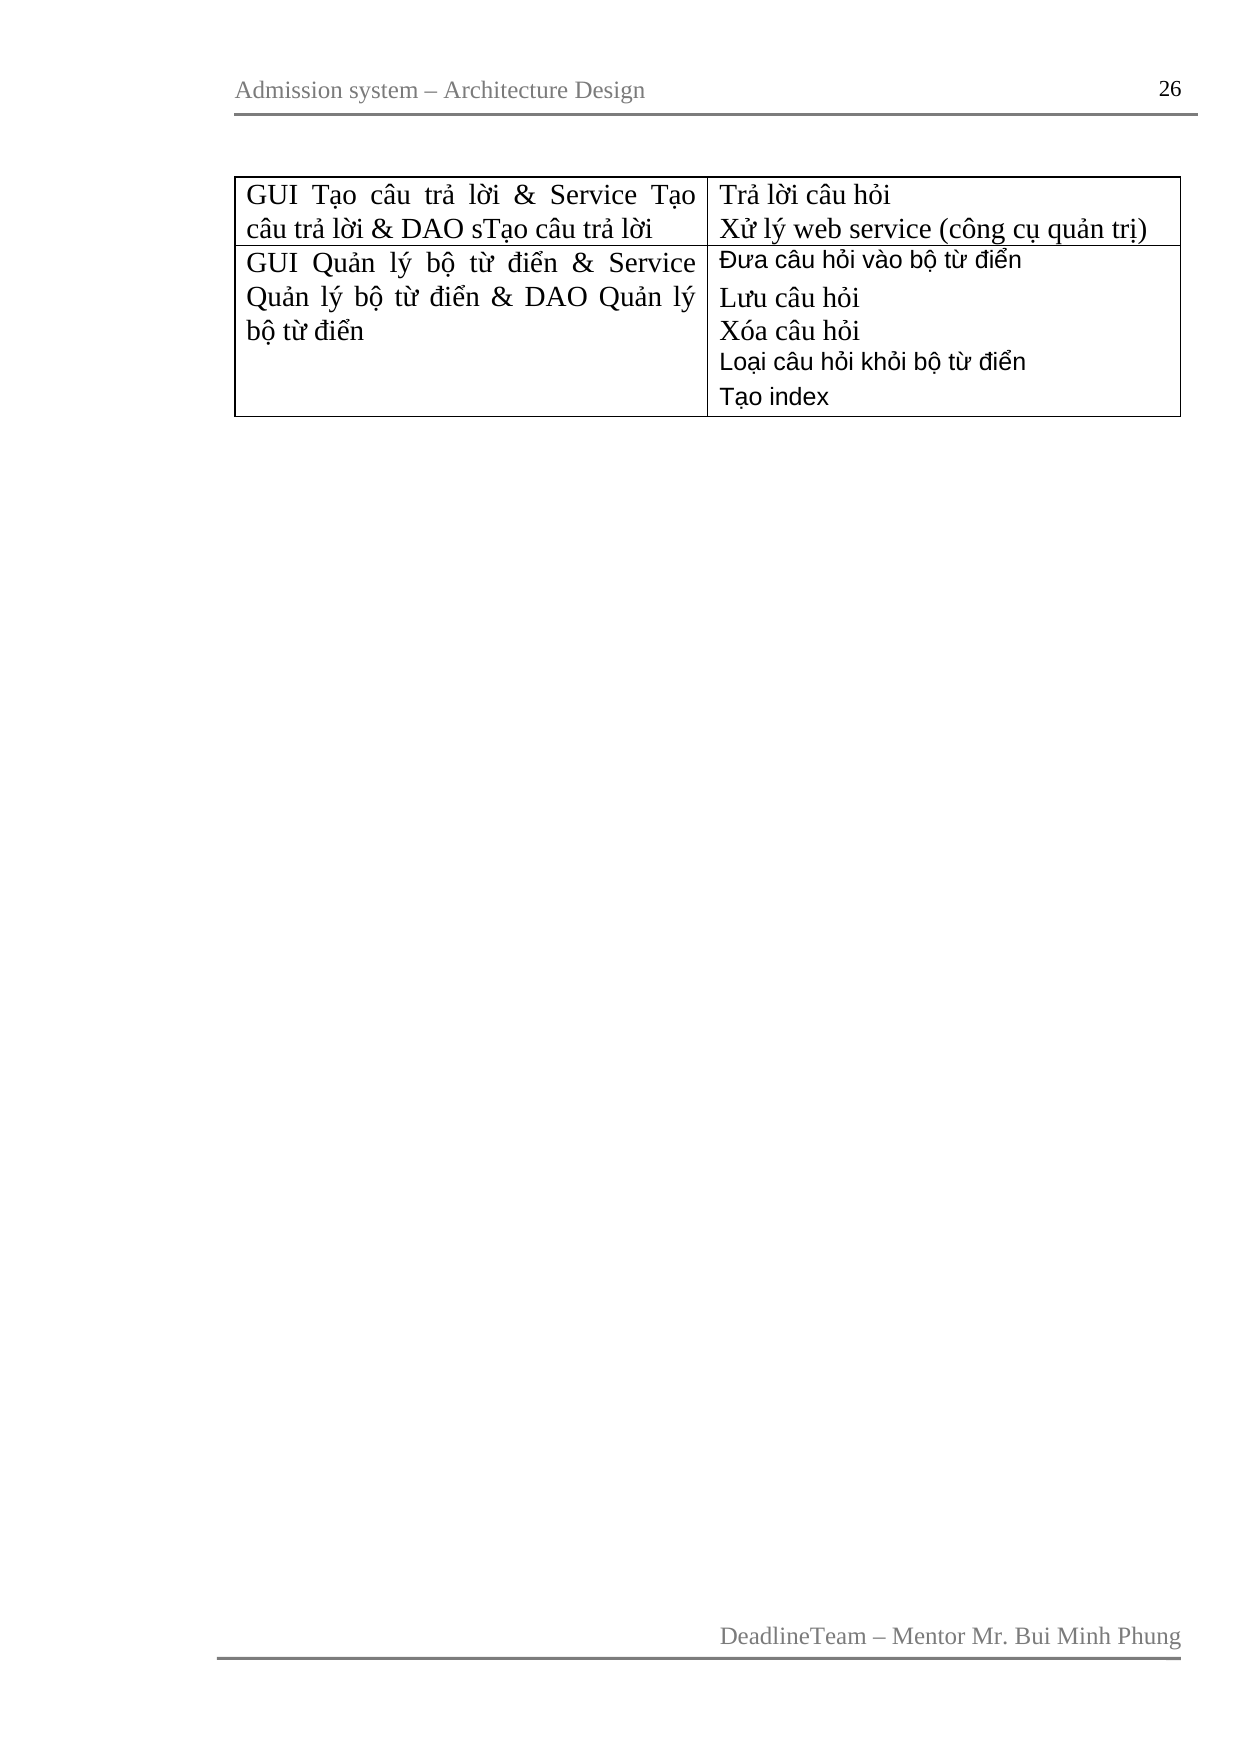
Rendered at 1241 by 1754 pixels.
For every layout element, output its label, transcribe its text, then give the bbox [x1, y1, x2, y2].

table_cell GUI Tạo câu trả lời & Service Tạo câu trả lời & DAO sTạo câu trả lời [236, 178, 707, 244]
table_cell Đưa câu hỏi vào bộ từ điển Lưu câu hỏi Xóa câu hỏi Loại câu hỏi khỏi bộ từ điển Tạo index [708, 246, 1180, 416]
table_cell Trả lời câu hỏi Xử lý web service (công cụ quản trị) [708, 178, 1180, 244]
table_cell GUI Quản lý bộ từ điển & Service Quản lý bộ từ điển & DAO Quản lý bộ từ điển [236, 246, 707, 416]
